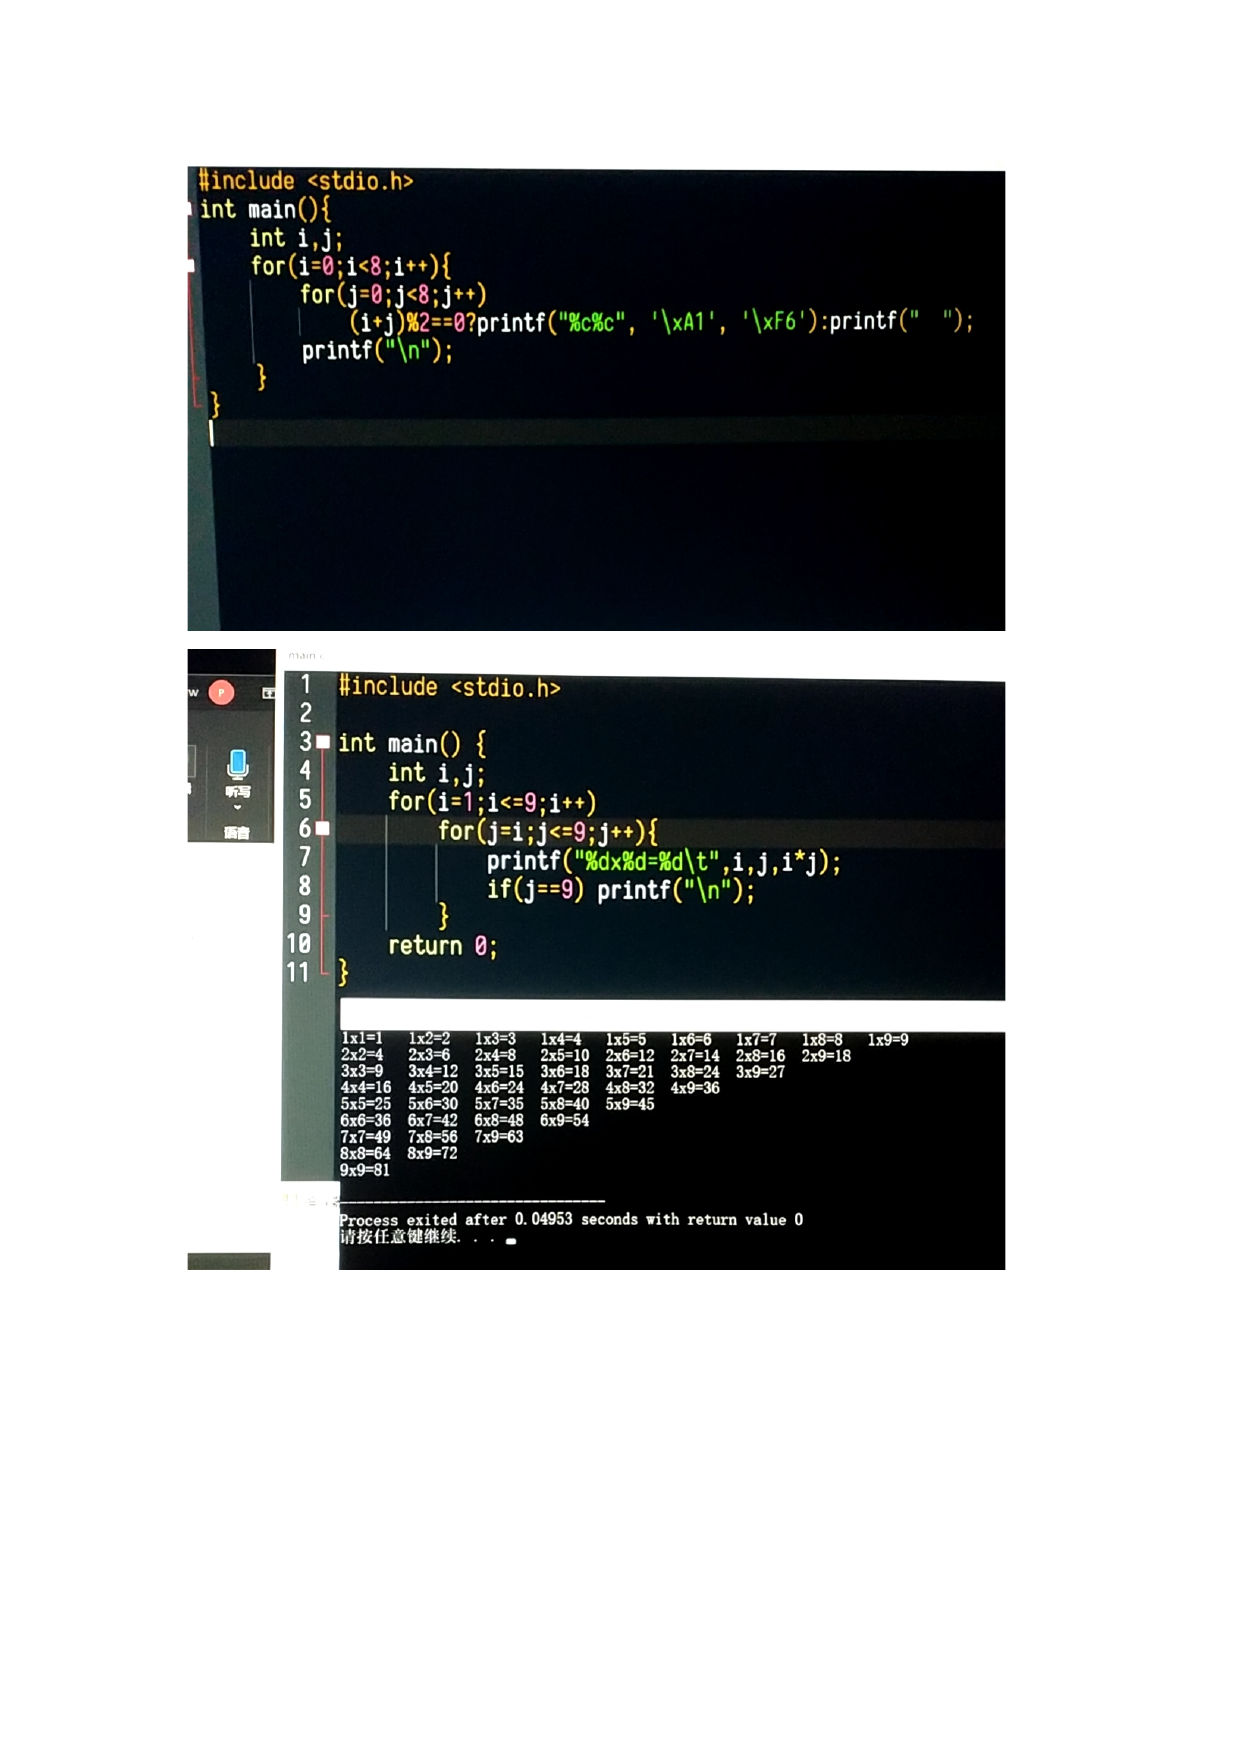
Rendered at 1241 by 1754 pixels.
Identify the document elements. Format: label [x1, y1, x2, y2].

picture [187, 162, 1006, 631]
picture [187, 649, 1006, 1270]
